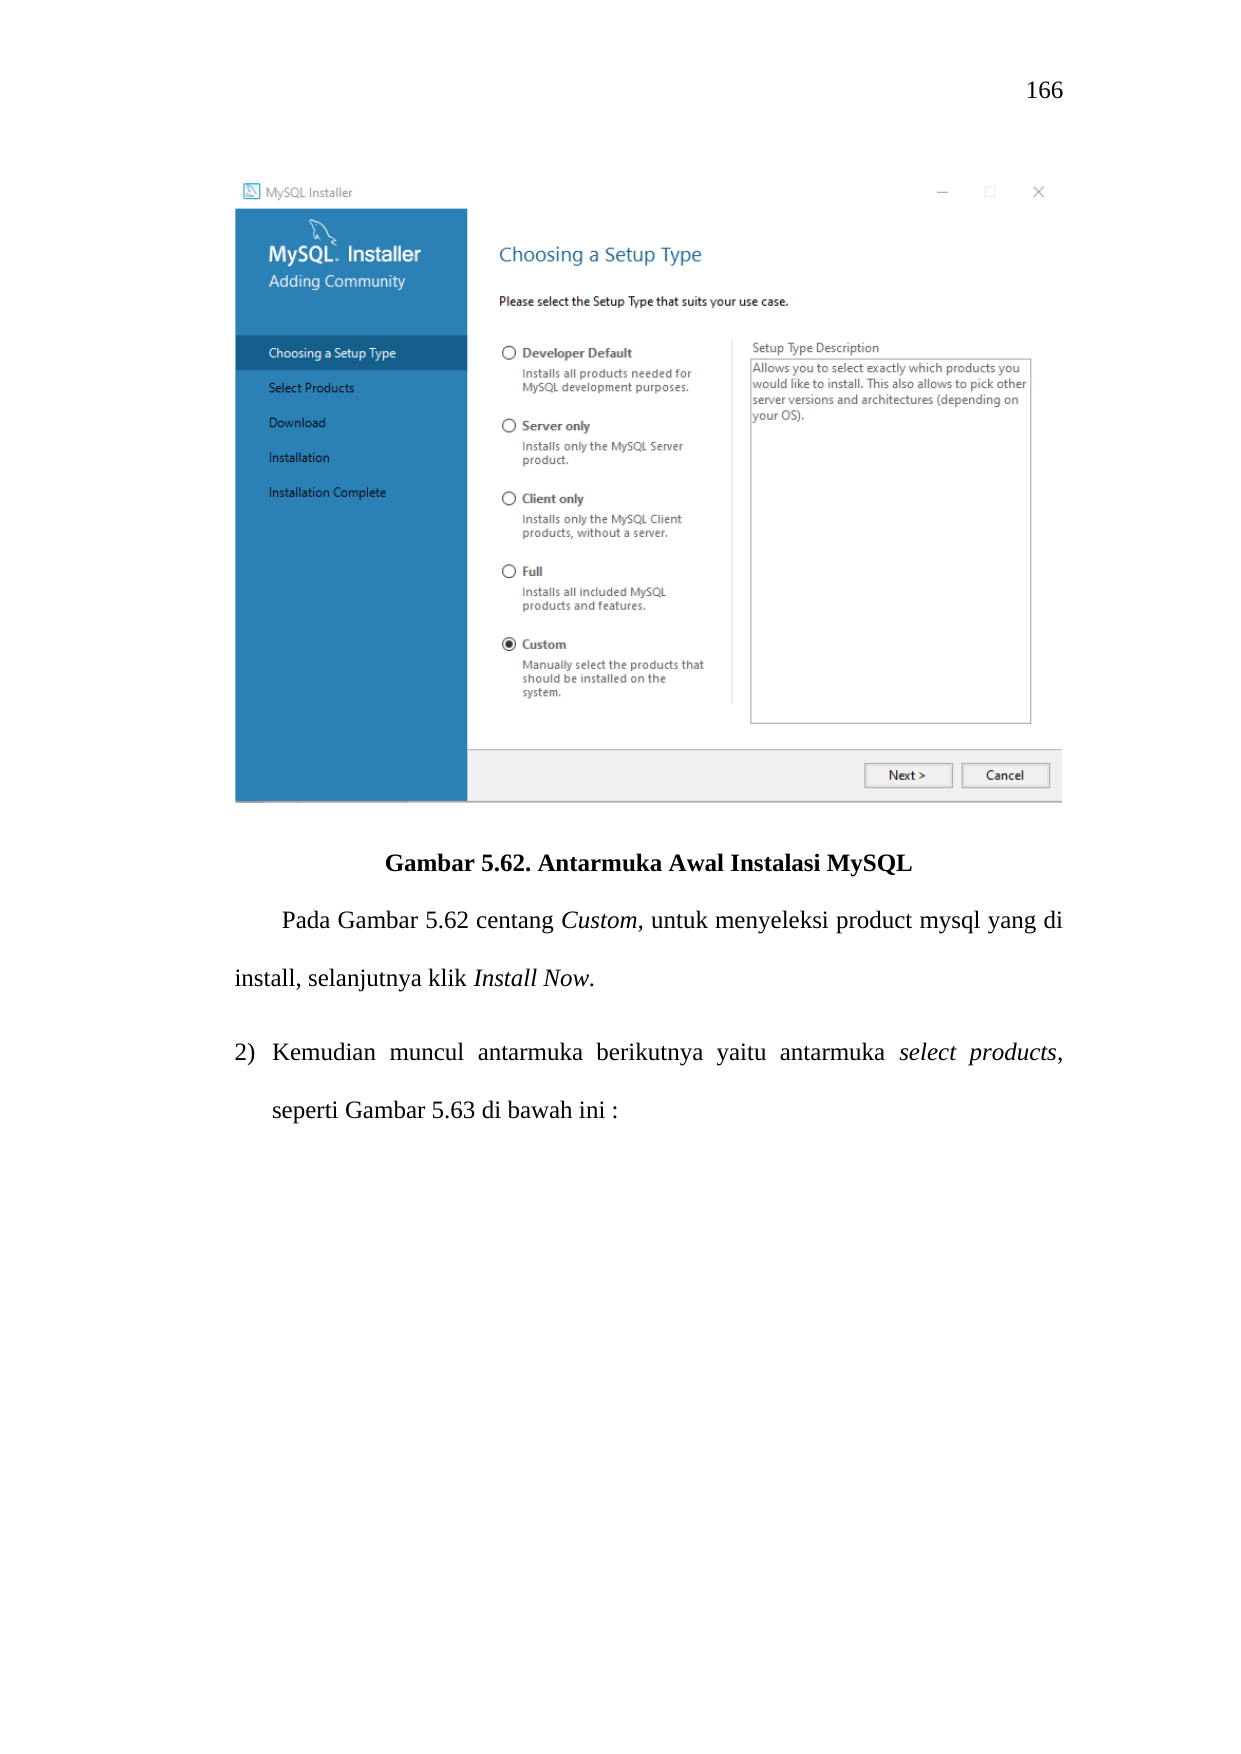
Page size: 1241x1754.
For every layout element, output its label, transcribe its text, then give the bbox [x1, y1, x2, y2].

picture [235, 177, 1063, 803]
